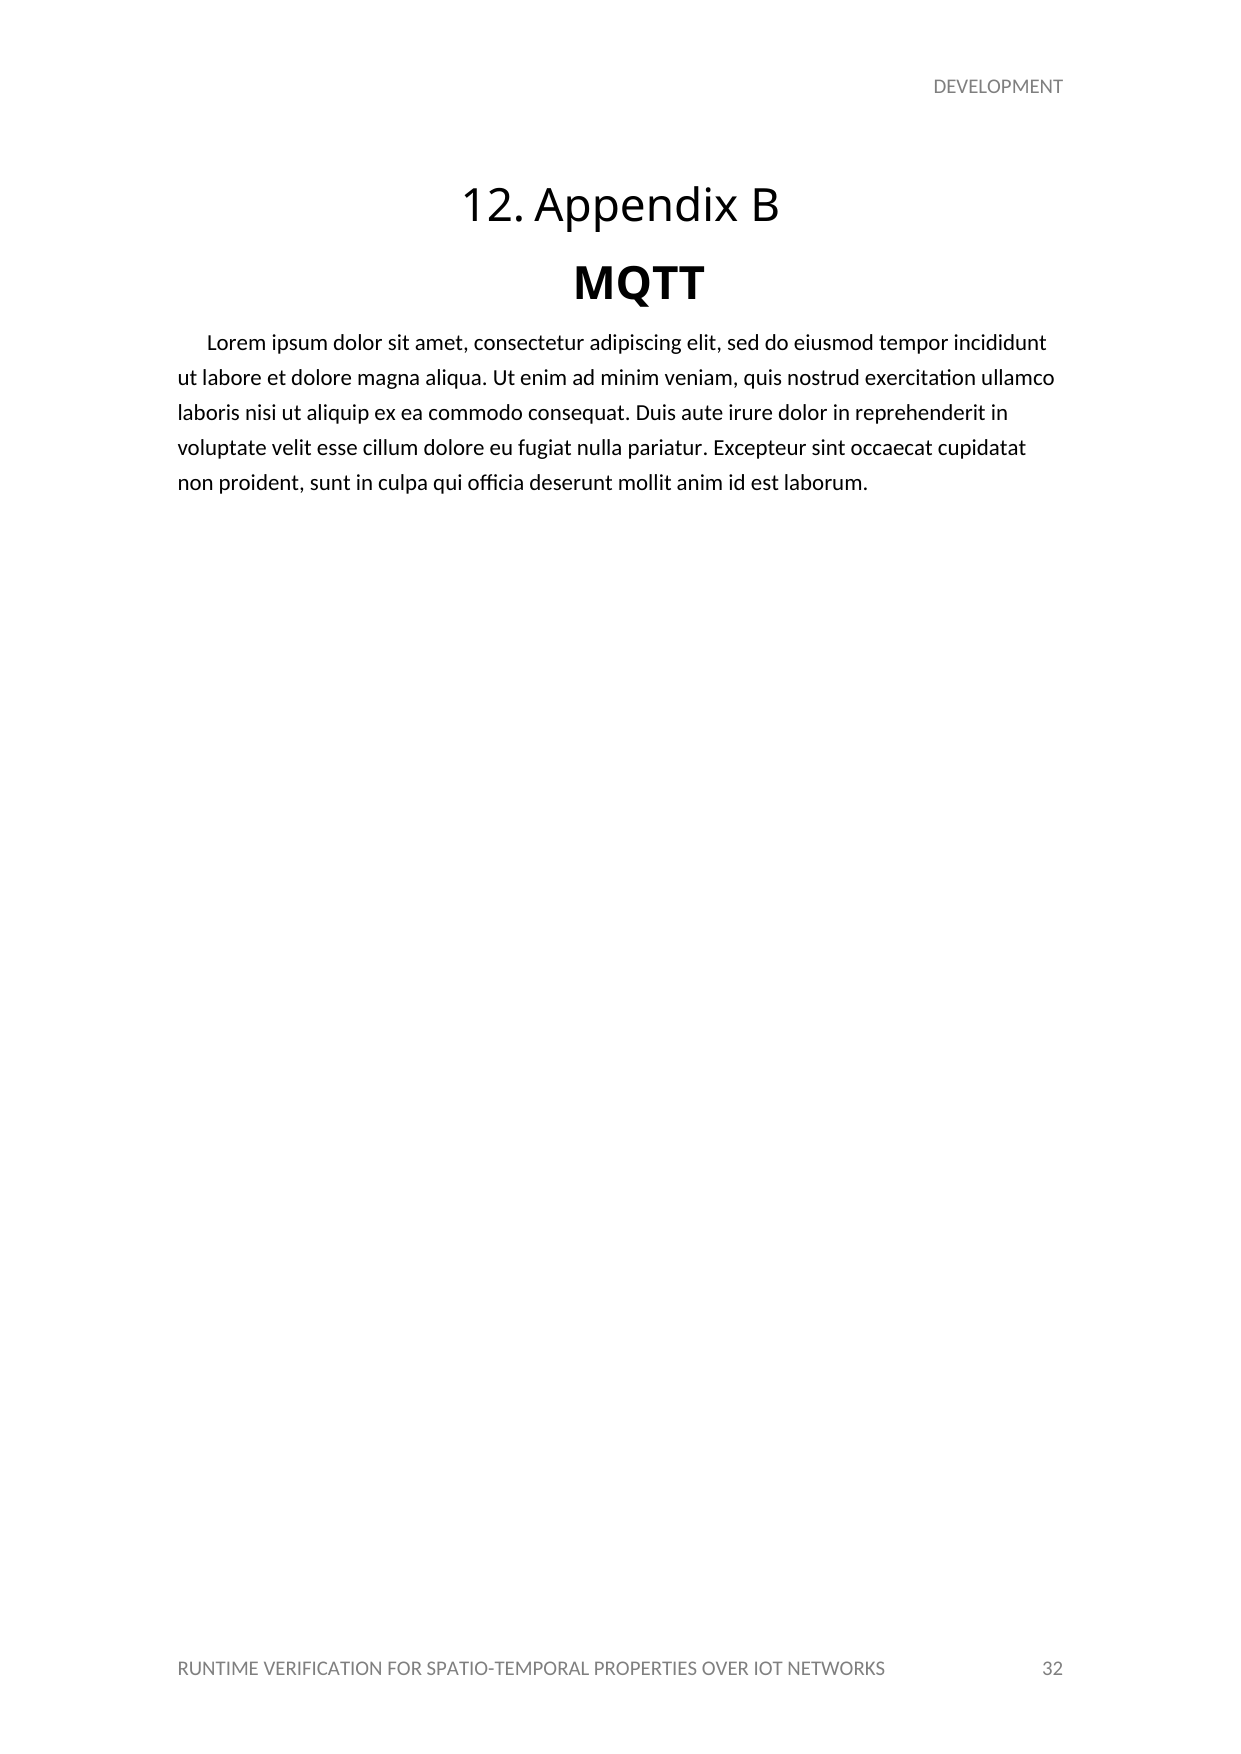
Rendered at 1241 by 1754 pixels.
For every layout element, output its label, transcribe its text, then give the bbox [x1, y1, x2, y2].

text Lorem ipsum dolor sit amet, consectetur adipiscing elit, sed do eiusmod tempor incididunt ut labore et dolore magna aliqua. Ut enim ad minim veniam, quis nostrud exercitation ullamco laboris nisi ut aliquip ex ea commodo consequat. Duis aute irure dolor in reprehenderit in voluptate velit esse cillum dolore eu fugiat nulla pariatur. Excepteur sint occaecat cupidatat non proident, sunt in culpa qui officia deserunt mollit anim id est laborum. [177, 328, 1063, 496]
subtitle Appendix B MQTT [177, 173, 1063, 313]
